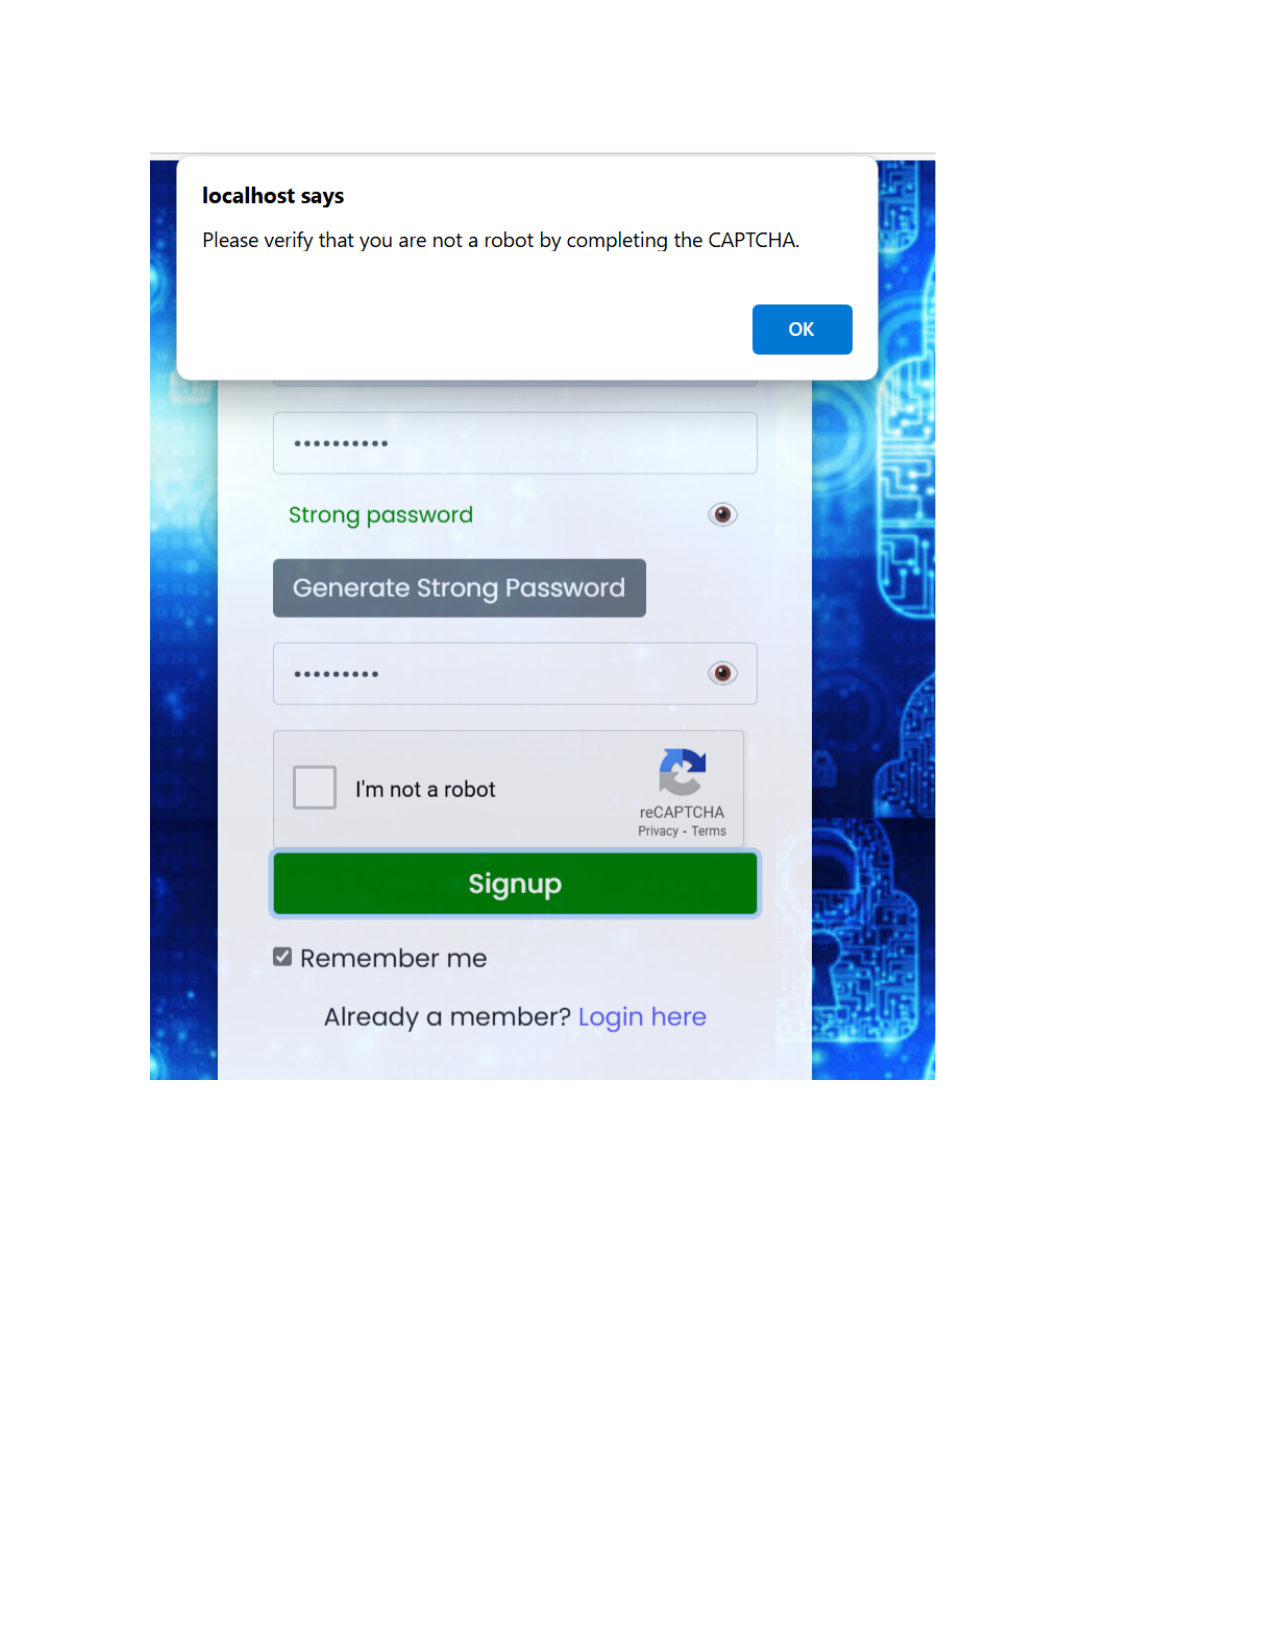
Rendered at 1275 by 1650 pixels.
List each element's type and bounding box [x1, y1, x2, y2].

picture [150, 150, 936, 1080]
